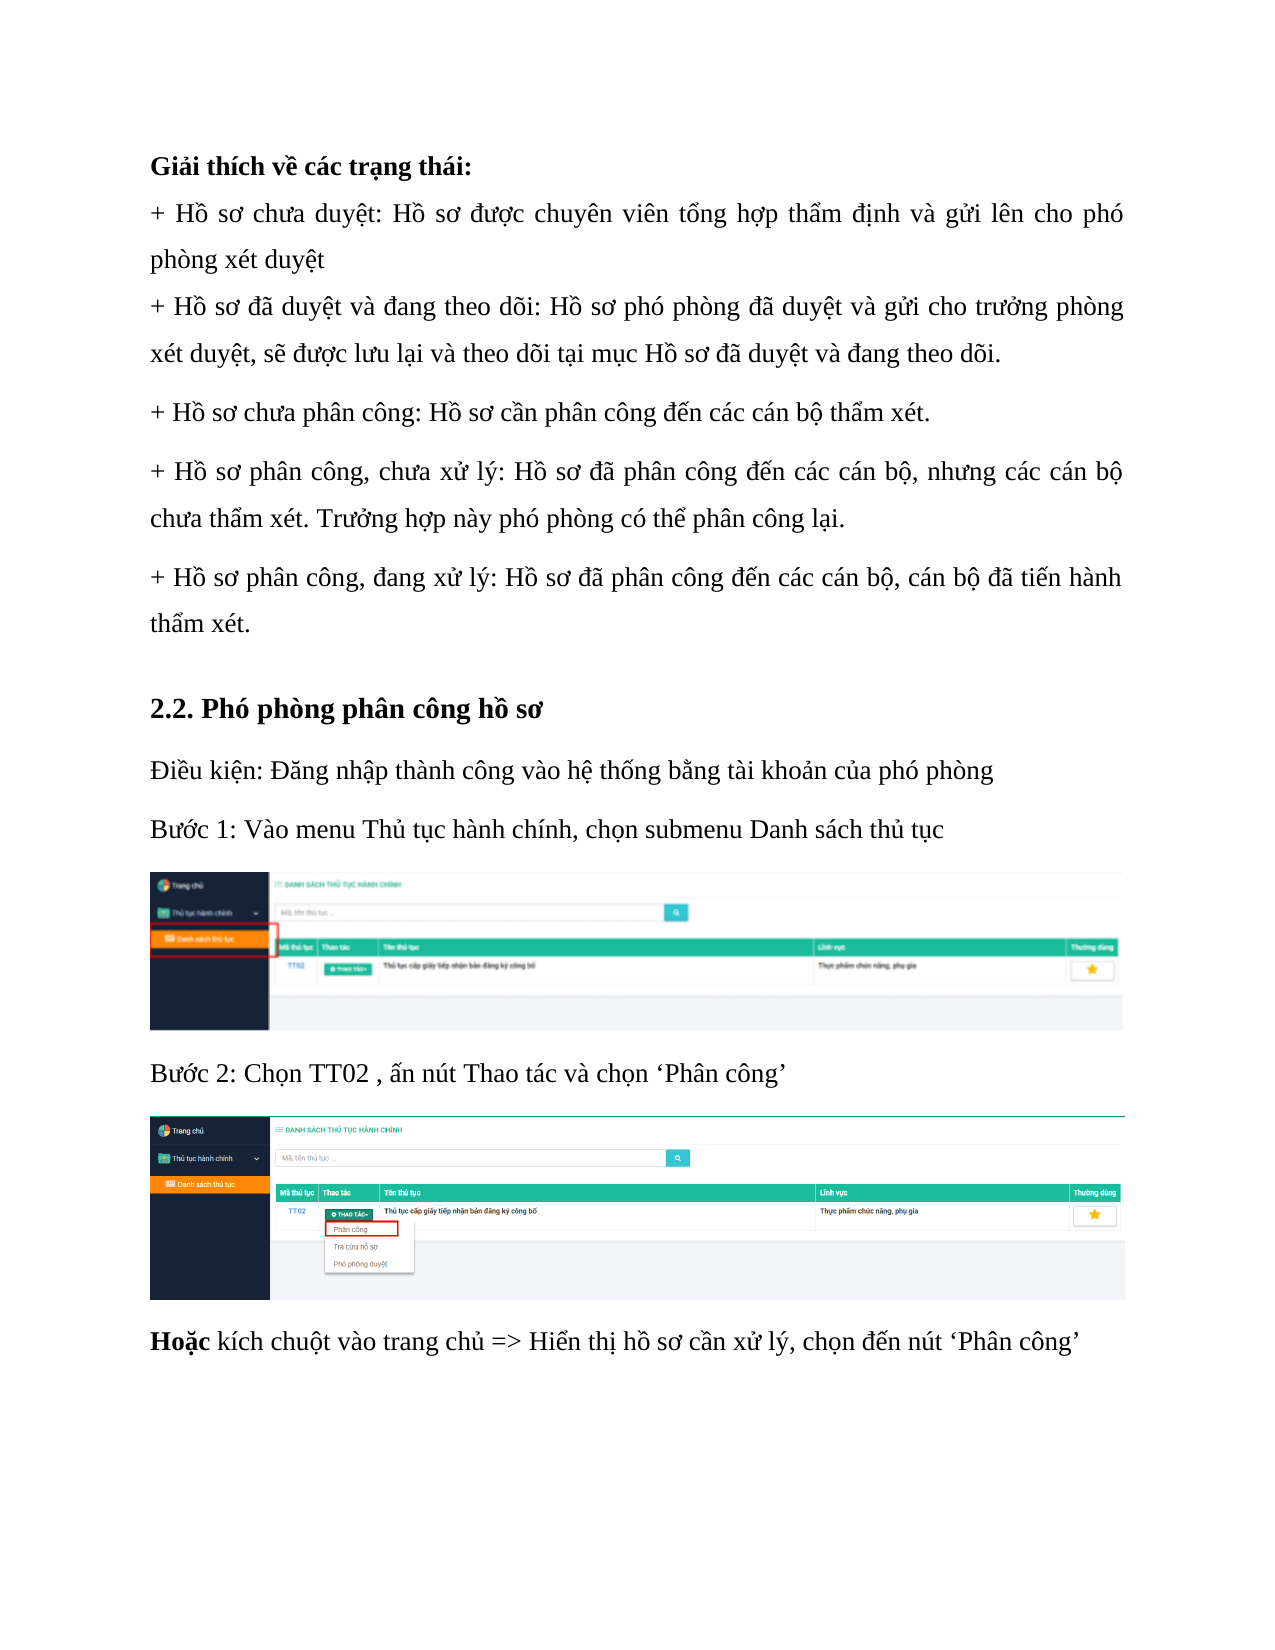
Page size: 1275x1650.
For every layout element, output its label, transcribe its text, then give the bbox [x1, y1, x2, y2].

subtitle 2.2. Phó phòng phân công hồ sơ [150, 692, 1125, 725]
text + Hồ sơ phân công, chưa xử lý: Hồ sơ đã phân công đến các cán bộ, nhưng các cán bộ chưa thẩm xét. Trưởng hợp này phó phòng có thể phân công lại. [150, 455, 1125, 533]
list Giải thích về các trạng thái: [150, 150, 1125, 181]
picture [150, 872, 1125, 1032]
text + Hồ sơ chưa phân công: Hồ sơ cần phân công đến các cán bộ thẩm xét. [150, 396, 1125, 427]
text Bước 1: Vào menu Thủ tục hành chính, chọn submenu Danh sách thủ tục [150, 814, 1125, 845]
text Hoặc kích chuột vào trang chủ => Hiển thị hồ sơ cần xử lý, chọn đến nút ‘Phân công’ [150, 1326, 1125, 1357]
list + Hồ sơ đã duyệt và đang theo dõi: Hồ sơ phó phòng đã duyệt và gửi cho trưởng phòng xét duyệt, sẽ được lưu lại và theo dõi tại mục Hồ sơ đã duyệt và đang theo dõi. [150, 290, 1125, 368]
text Bước 2: Chọn TT02 , ấn nút Thao tác và chọn ‘Phân công’ [150, 1057, 1125, 1088]
list + Hồ sơ chưa duyệt: Hồ sơ được chuyên viên tổng hợp thẩm định và gửi lên cho phó phòng xét duyệt [150, 197, 1125, 274]
picture [150, 1116, 1125, 1300]
text + Hồ sơ phân công, đang xử lý: Hồ sơ đã phân công đến các cán bộ, cán bộ đã tiến hành thẩm xét. [150, 561, 1125, 639]
text Điều kiện: Đăng nhập thành công vào hệ thống bằng tài khoản của phó phòng [150, 754, 1125, 786]
